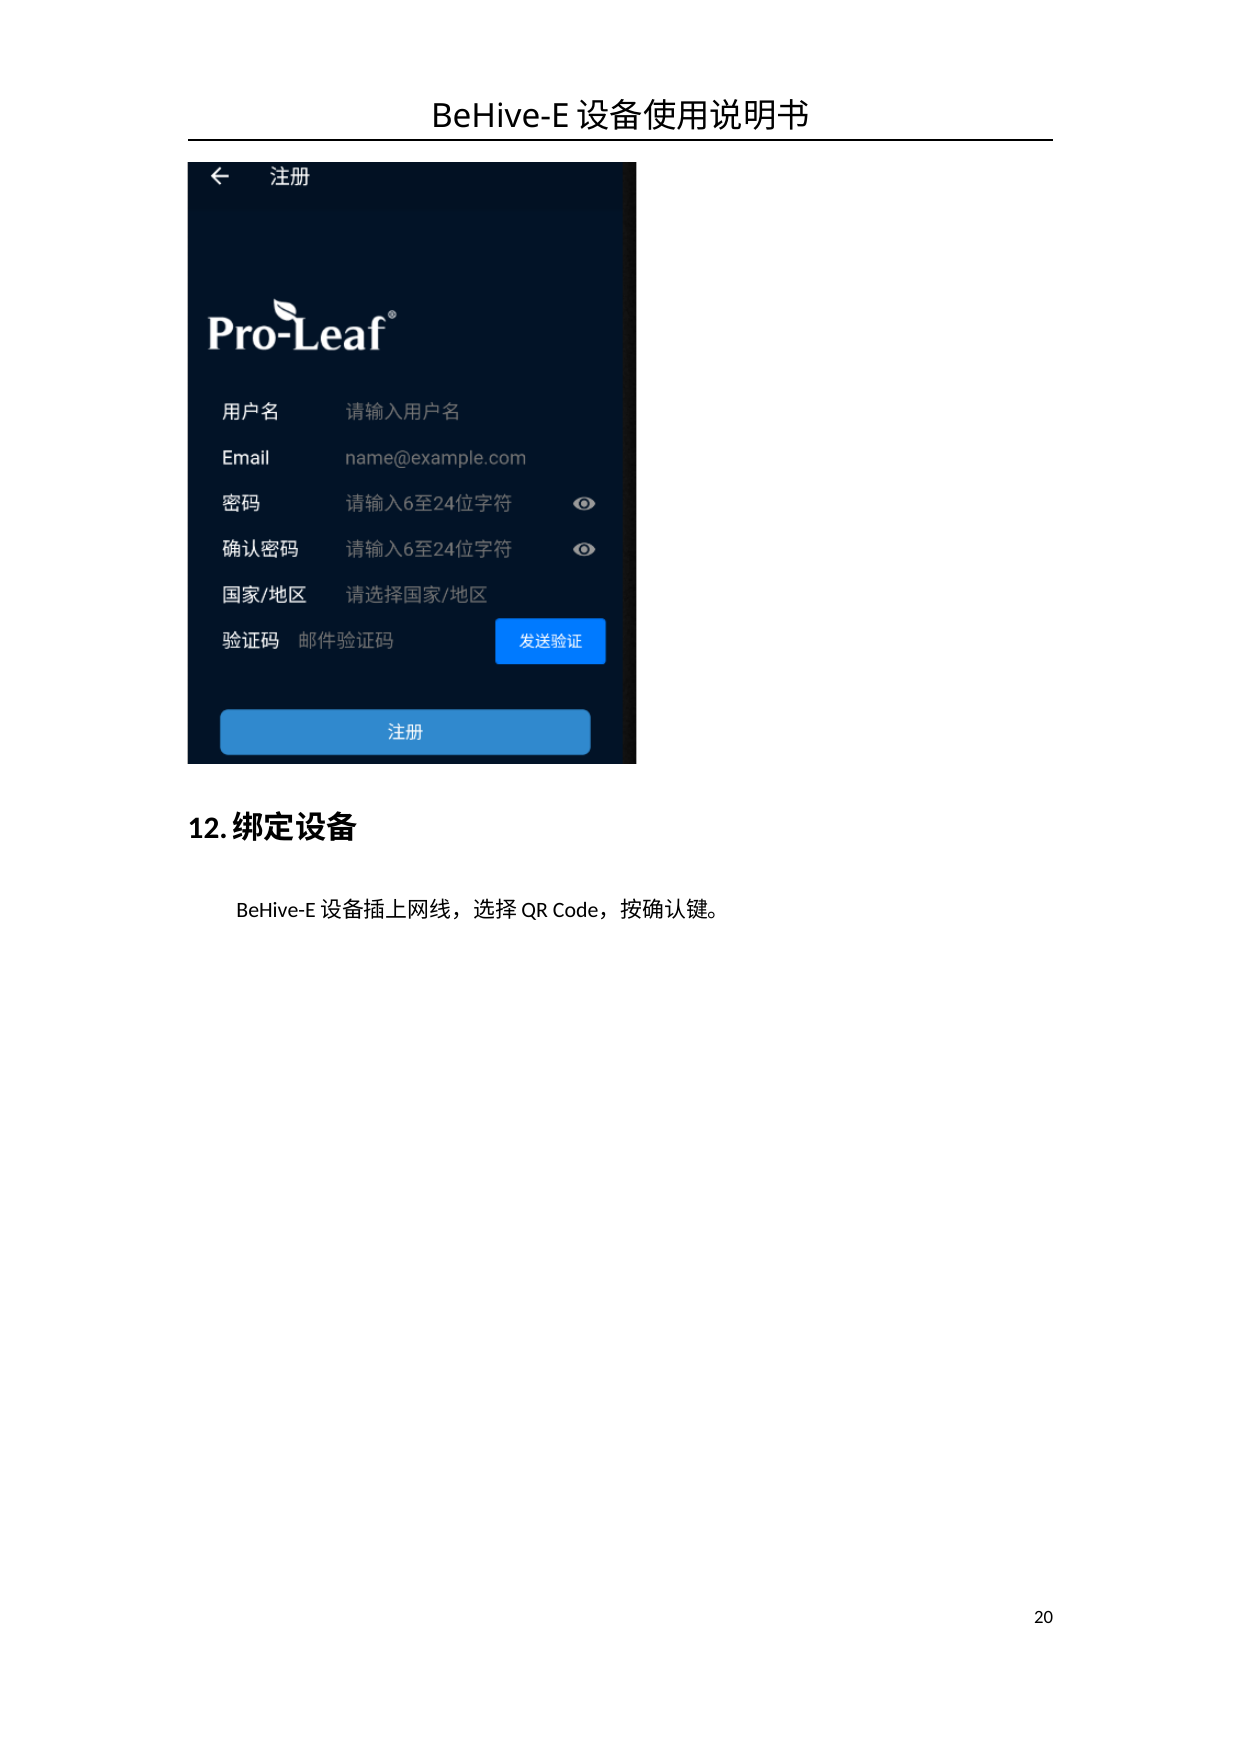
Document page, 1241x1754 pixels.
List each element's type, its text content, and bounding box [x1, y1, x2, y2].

text BeHive-E设备插上网线，选择QR Code，按确认键。 [187, 892, 1053, 924]
picture [187, 162, 637, 764]
subtitle 绑定设备 [187, 792, 1053, 857]
